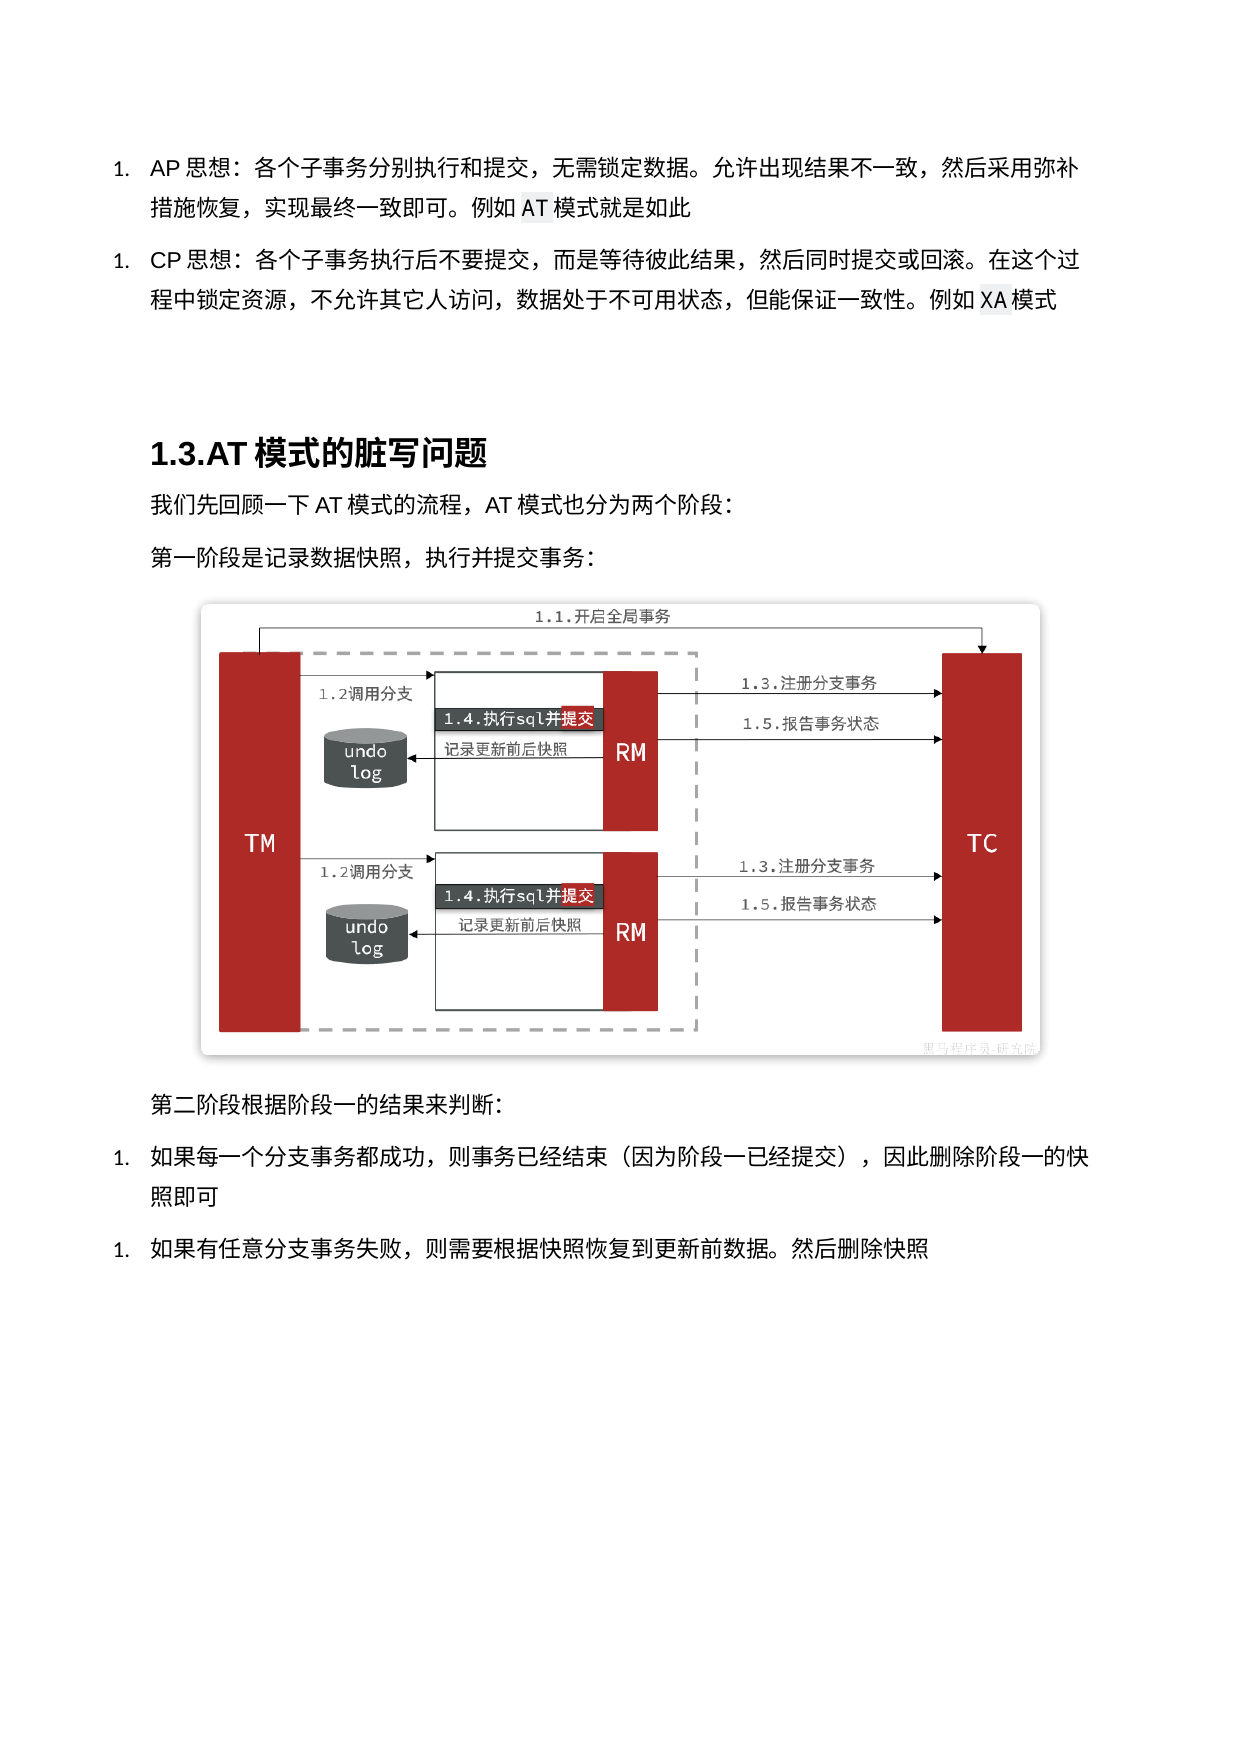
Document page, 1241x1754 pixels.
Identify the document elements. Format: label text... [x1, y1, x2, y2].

list CP思想：各个子事务执行后不要提交，而是等待彼此结果，然后同时提交或回滚。在这个过程中锁定资源，不允许其它人访问，数据处于不可用状态，但能保证一致性。例如XA模式 [112, 242, 1090, 315]
list AP思想：各个子事务分别执行和提交，无需锁定数据。允许出现结果不一致，然后采用弥补措施恢复，实现最终一致即可。例如AT模式就是如此 [112, 150, 1090, 223]
text 第二阶段根据阶段一的结果来判断： [150, 1087, 1090, 1120]
text 我们先回顾一下AT模式的流程，AT模式也分为两个阶段： [150, 487, 1090, 521]
list 如果每一个分支事务都成功，则事务已经结束（因为阶段一已经提交），因此删除阶段一的快照即可 [112, 1139, 1090, 1212]
list 如果有任意分支事务失败，则需要根据快照恢复到更新前数据。然后删除快照 [112, 1231, 1090, 1264]
text 第一阶段是记录数据快照，执行并提交事务： [150, 540, 1090, 573]
picture [188, 592, 1052, 1069]
